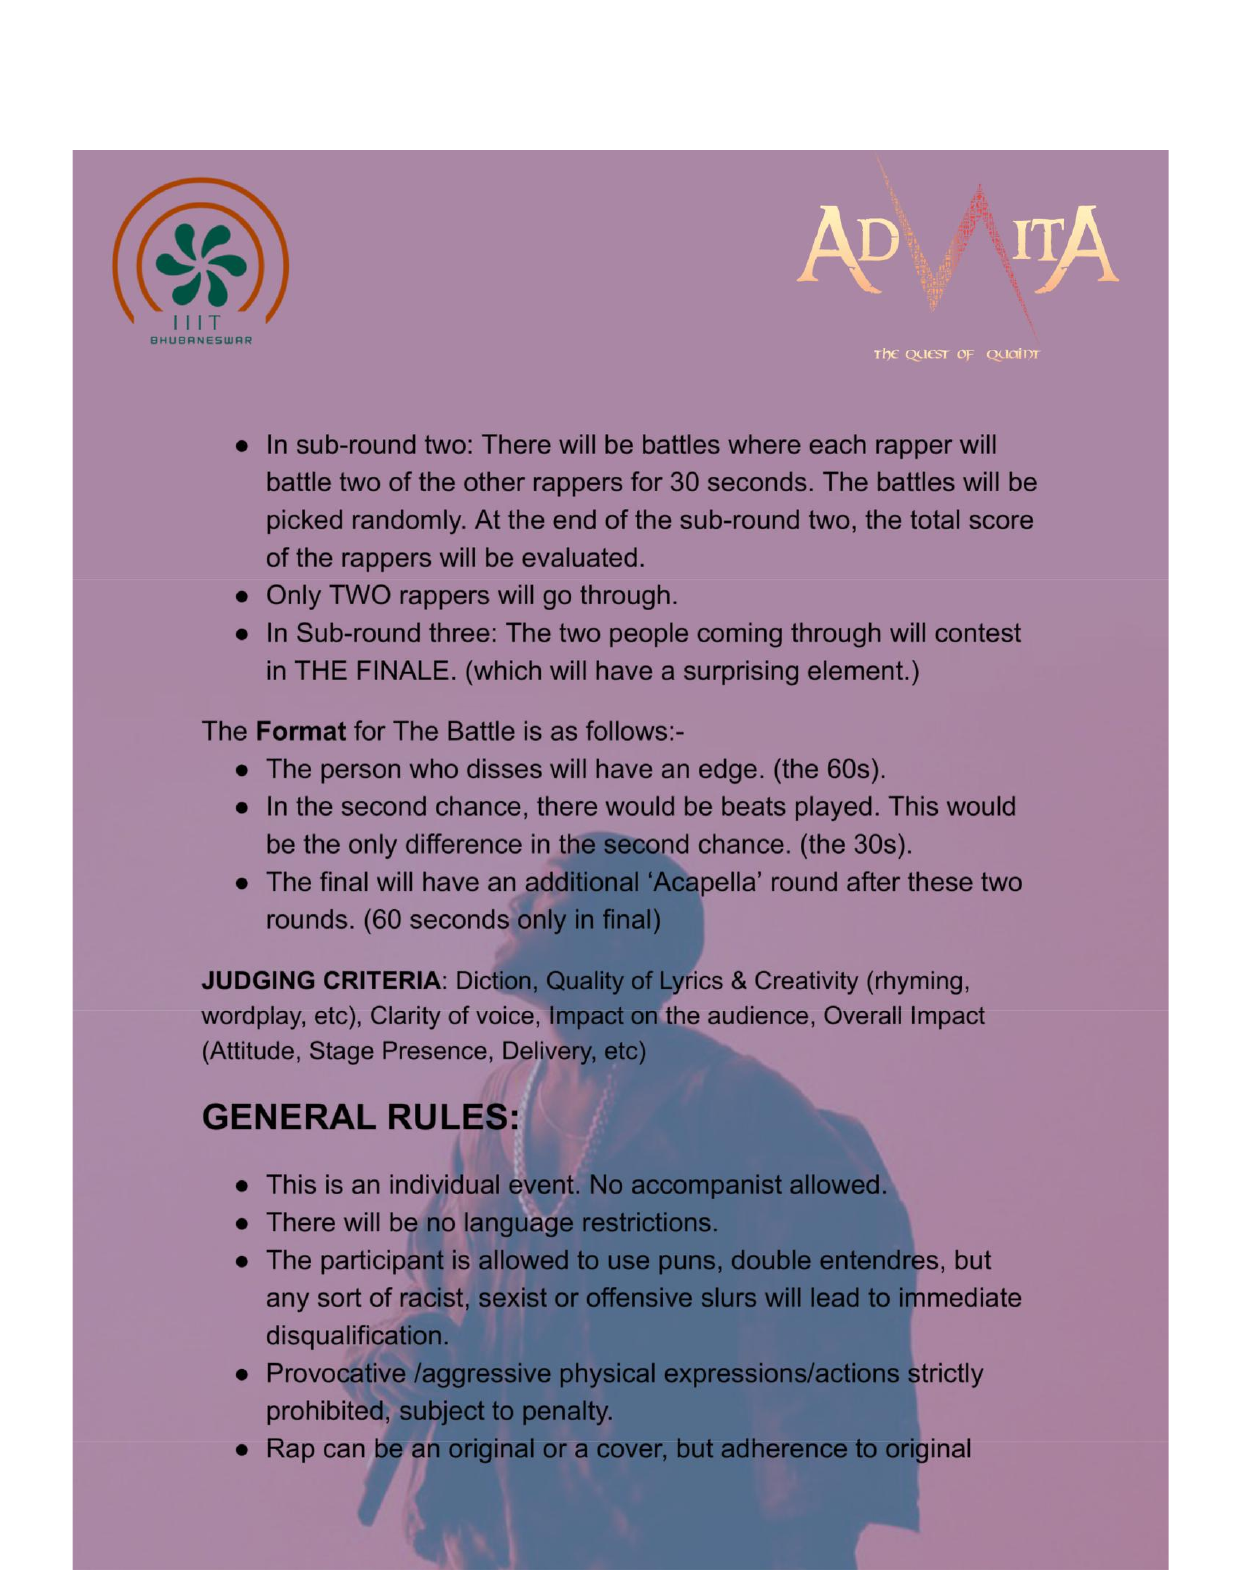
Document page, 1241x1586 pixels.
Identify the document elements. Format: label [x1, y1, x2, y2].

picture [72, 150, 1169, 1570]
